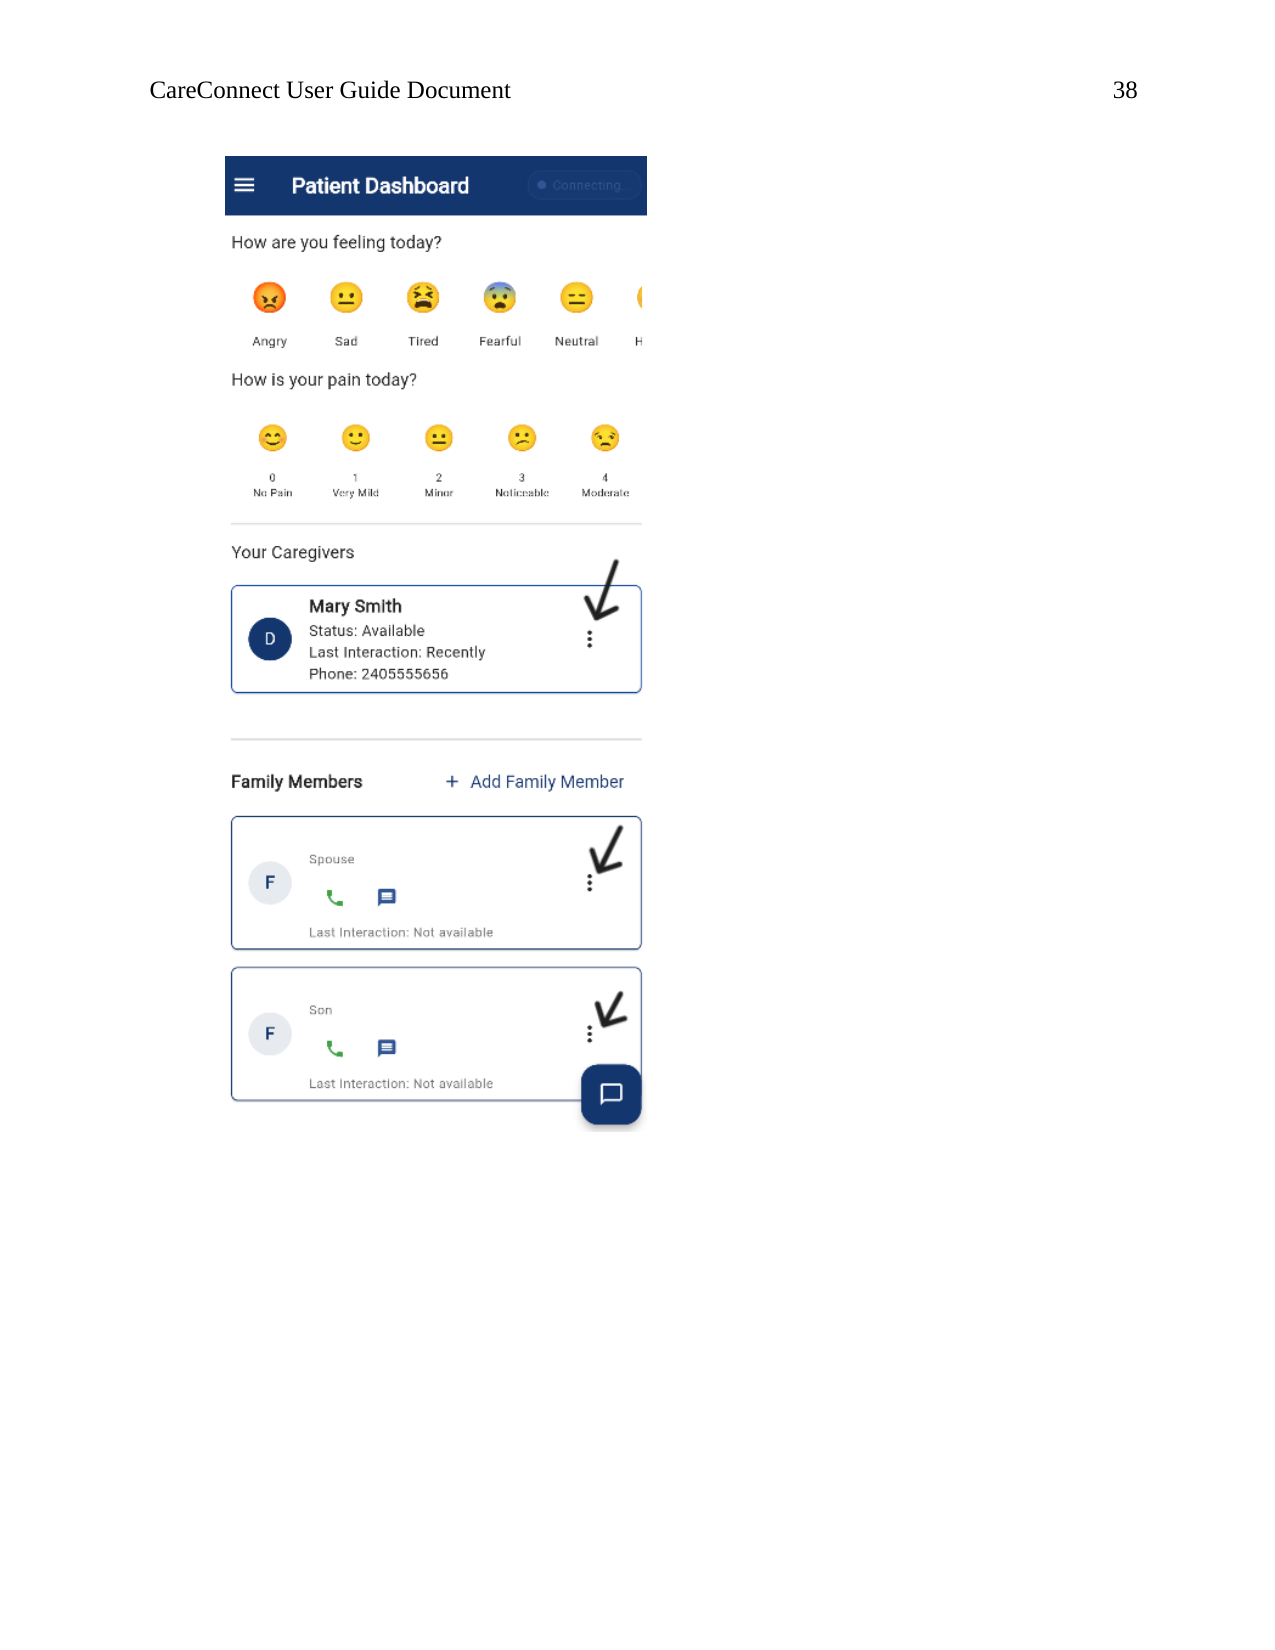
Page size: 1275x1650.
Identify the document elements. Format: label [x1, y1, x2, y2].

picture [225, 156, 647, 1132]
